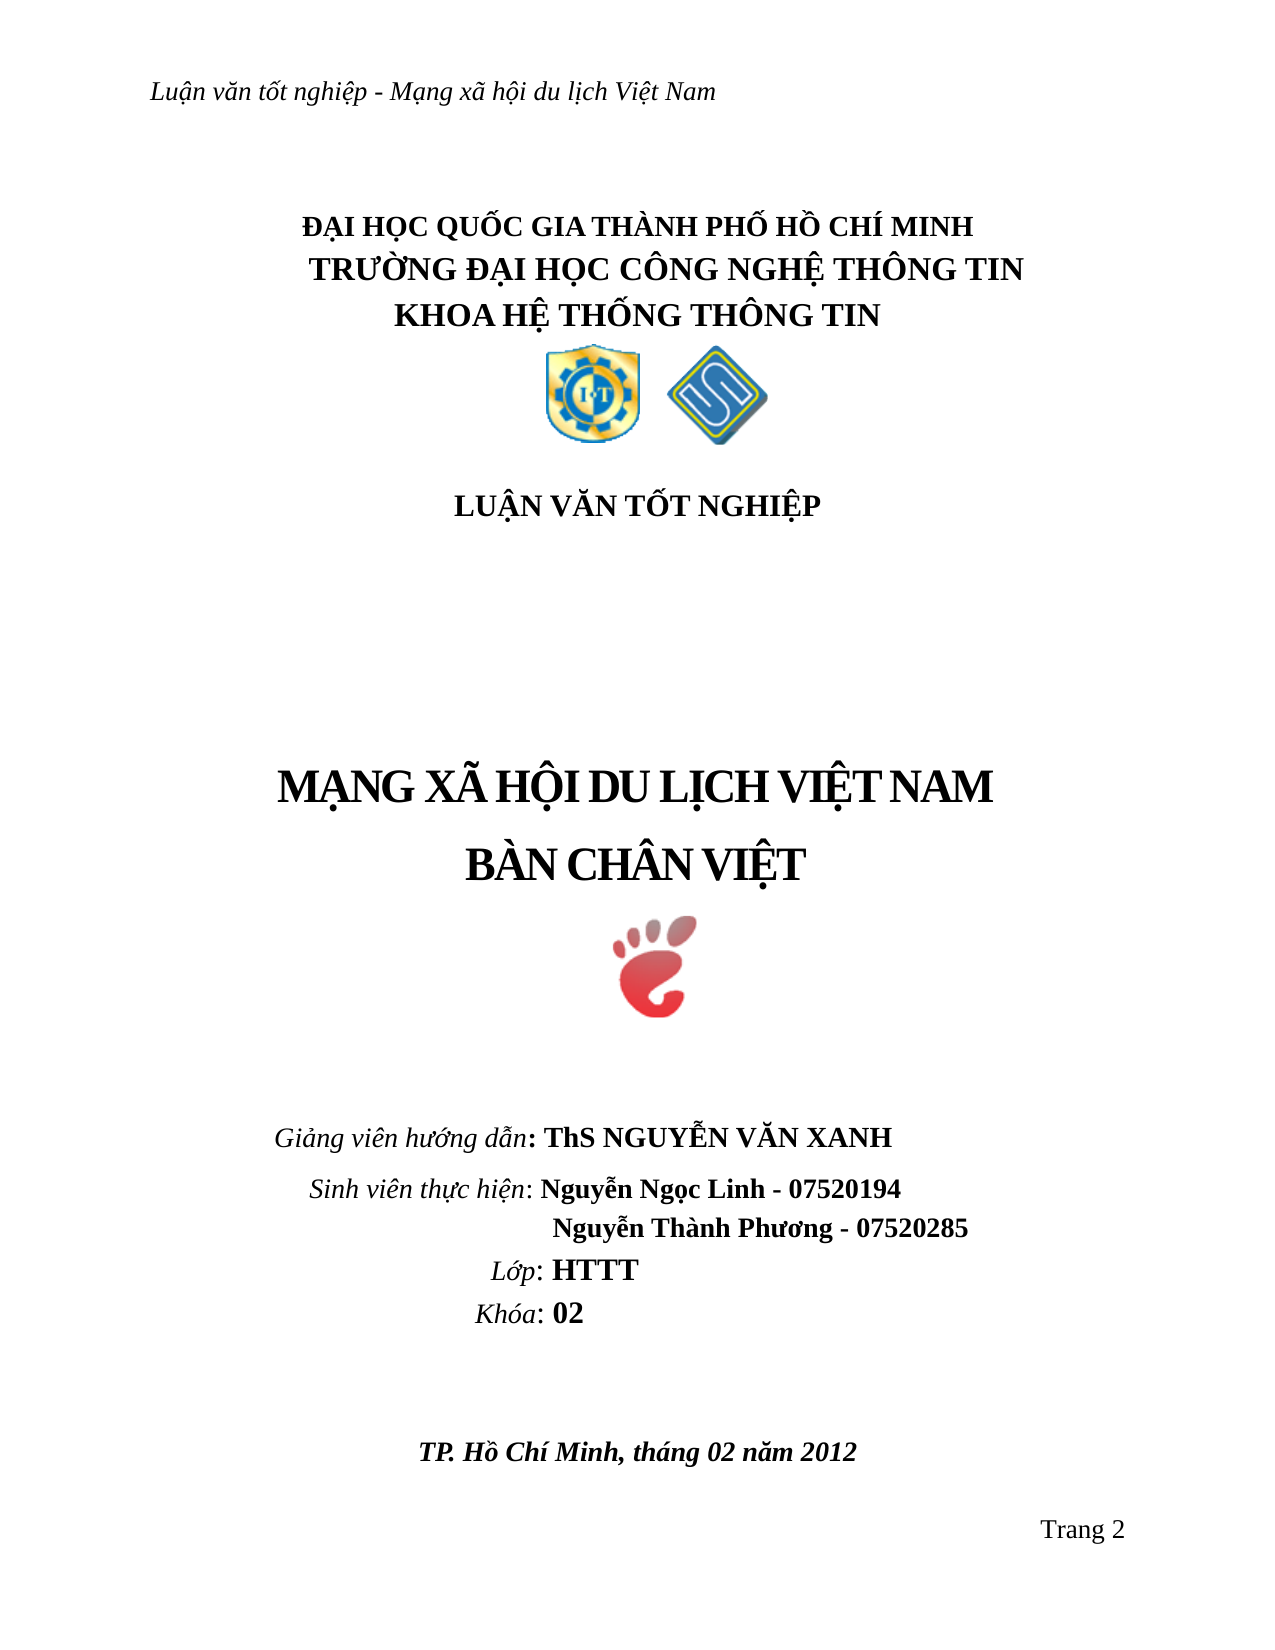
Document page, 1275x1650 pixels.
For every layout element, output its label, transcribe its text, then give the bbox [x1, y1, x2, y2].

text BÀN CHÂN VIỆT [150, 836, 1125, 891]
picture [546, 344, 640, 443]
text Lớp: HTTT [150, 1251, 1125, 1287]
text Giảng viên hướng dẫn: ThS NGUYỄN VĂN XANH [150, 1120, 1125, 1153]
text Nguyễn Thành Phương - 07520285 [150, 1211, 1125, 1244]
text LUẬN VĂN TỐT NGHIỆP [150, 487, 1125, 523]
text Khóa: 02 [150, 1294, 1125, 1330]
picture [662, 342, 768, 445]
text ĐẠI HỌC QUỐC GIA THÀNH PHỐ HỒ CHÍ MINH [150, 209, 1125, 243]
picture [610, 904, 708, 1024]
text Sinh viên thực hiện: Nguyễn Ngọc Linh - 07520194 [150, 1172, 1125, 1205]
text TP. Hồ Chí Minh, tháng 02 năm 2012 [150, 1435, 1125, 1467]
text MẠNG XÃ HỘI DU LỊCH VIỆT NAM [150, 757, 1125, 812]
text TRƯỜNG ĐẠI HỌC CÔNG NGHỆ THÔNG TIN [150, 249, 1125, 288]
text KHOA HỆ THỐNG THÔNG TIN [150, 295, 1125, 333]
